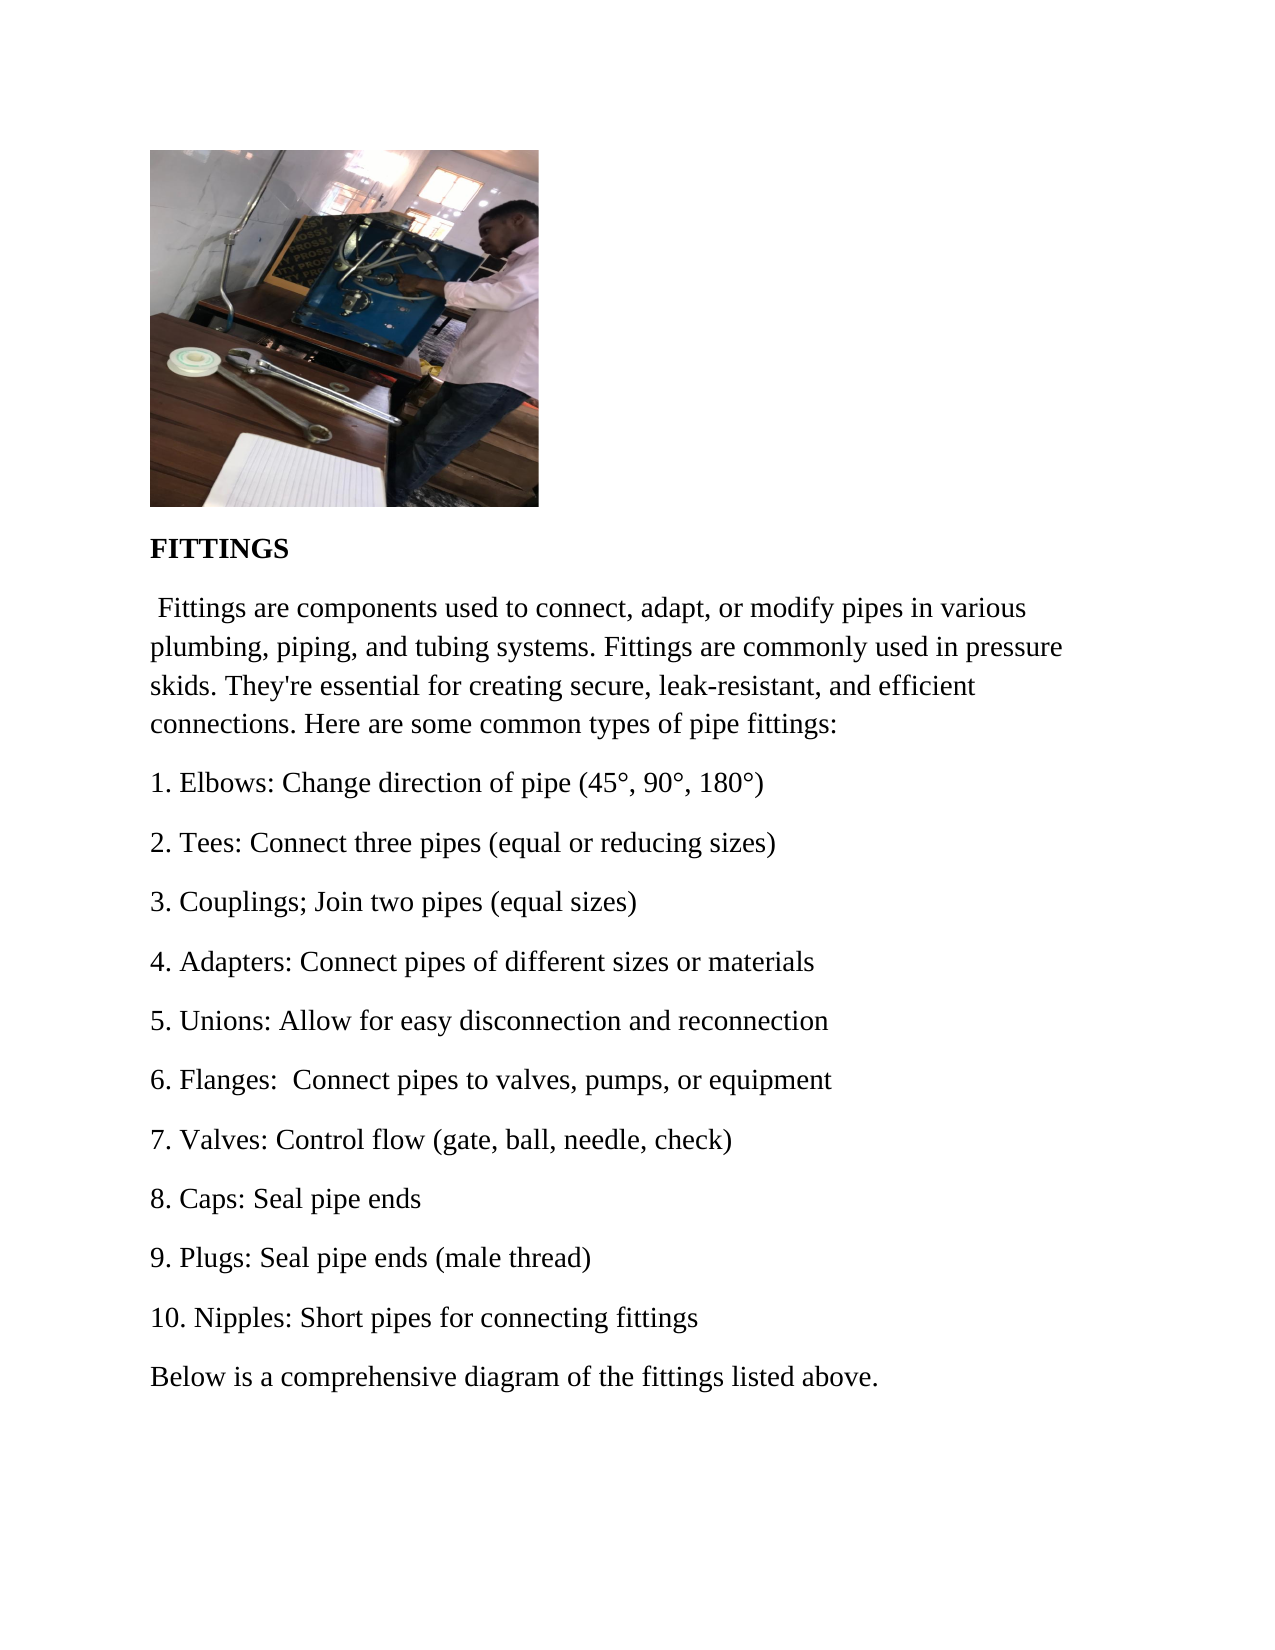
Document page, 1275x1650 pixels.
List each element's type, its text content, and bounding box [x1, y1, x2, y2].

text 9. Plugs: Seal pipe ends (male thread) [150, 1241, 1125, 1274]
text Fittings are components used to connect, adapt, or modify pipes in various plumbing, piping, and tubing systems. Fittings are commonly used in pressure skids. They're essential for creating secure, leak-resistant, and efficient connections. Here are some common types of pipe fittings: [150, 591, 1125, 740]
text 4. Adapters: Connect pipes of different sizes or materials [150, 944, 1125, 977]
text Below is a comprehensive diagram of the fittings listed above. [150, 1359, 1125, 1393]
text 2. Tees: Connect three pipes (equal or reducing sizes) [150, 825, 1125, 858]
text 6. Flanges: Connect pipes to valves, pumps, or equipment [150, 1062, 1125, 1096]
picture [150, 150, 539, 507]
text 7. Valves: Control flow (gate, ball, needle, check) [150, 1122, 1125, 1155]
text 3. Couplings; Join two pipes (equal sizes) [150, 884, 1125, 918]
text 5. Unions: Allow for easy disconnection and reconnection [150, 1003, 1125, 1037]
text 8. Caps: Seal pipe ends [150, 1181, 1125, 1215]
text FITTINGS [150, 531, 1125, 565]
text 10. Nipples: Short pipes for connecting fittings [150, 1300, 1125, 1333]
text 1. Elbows: Change direction of pipe (45°, 90°, 180°) [150, 766, 1125, 799]
